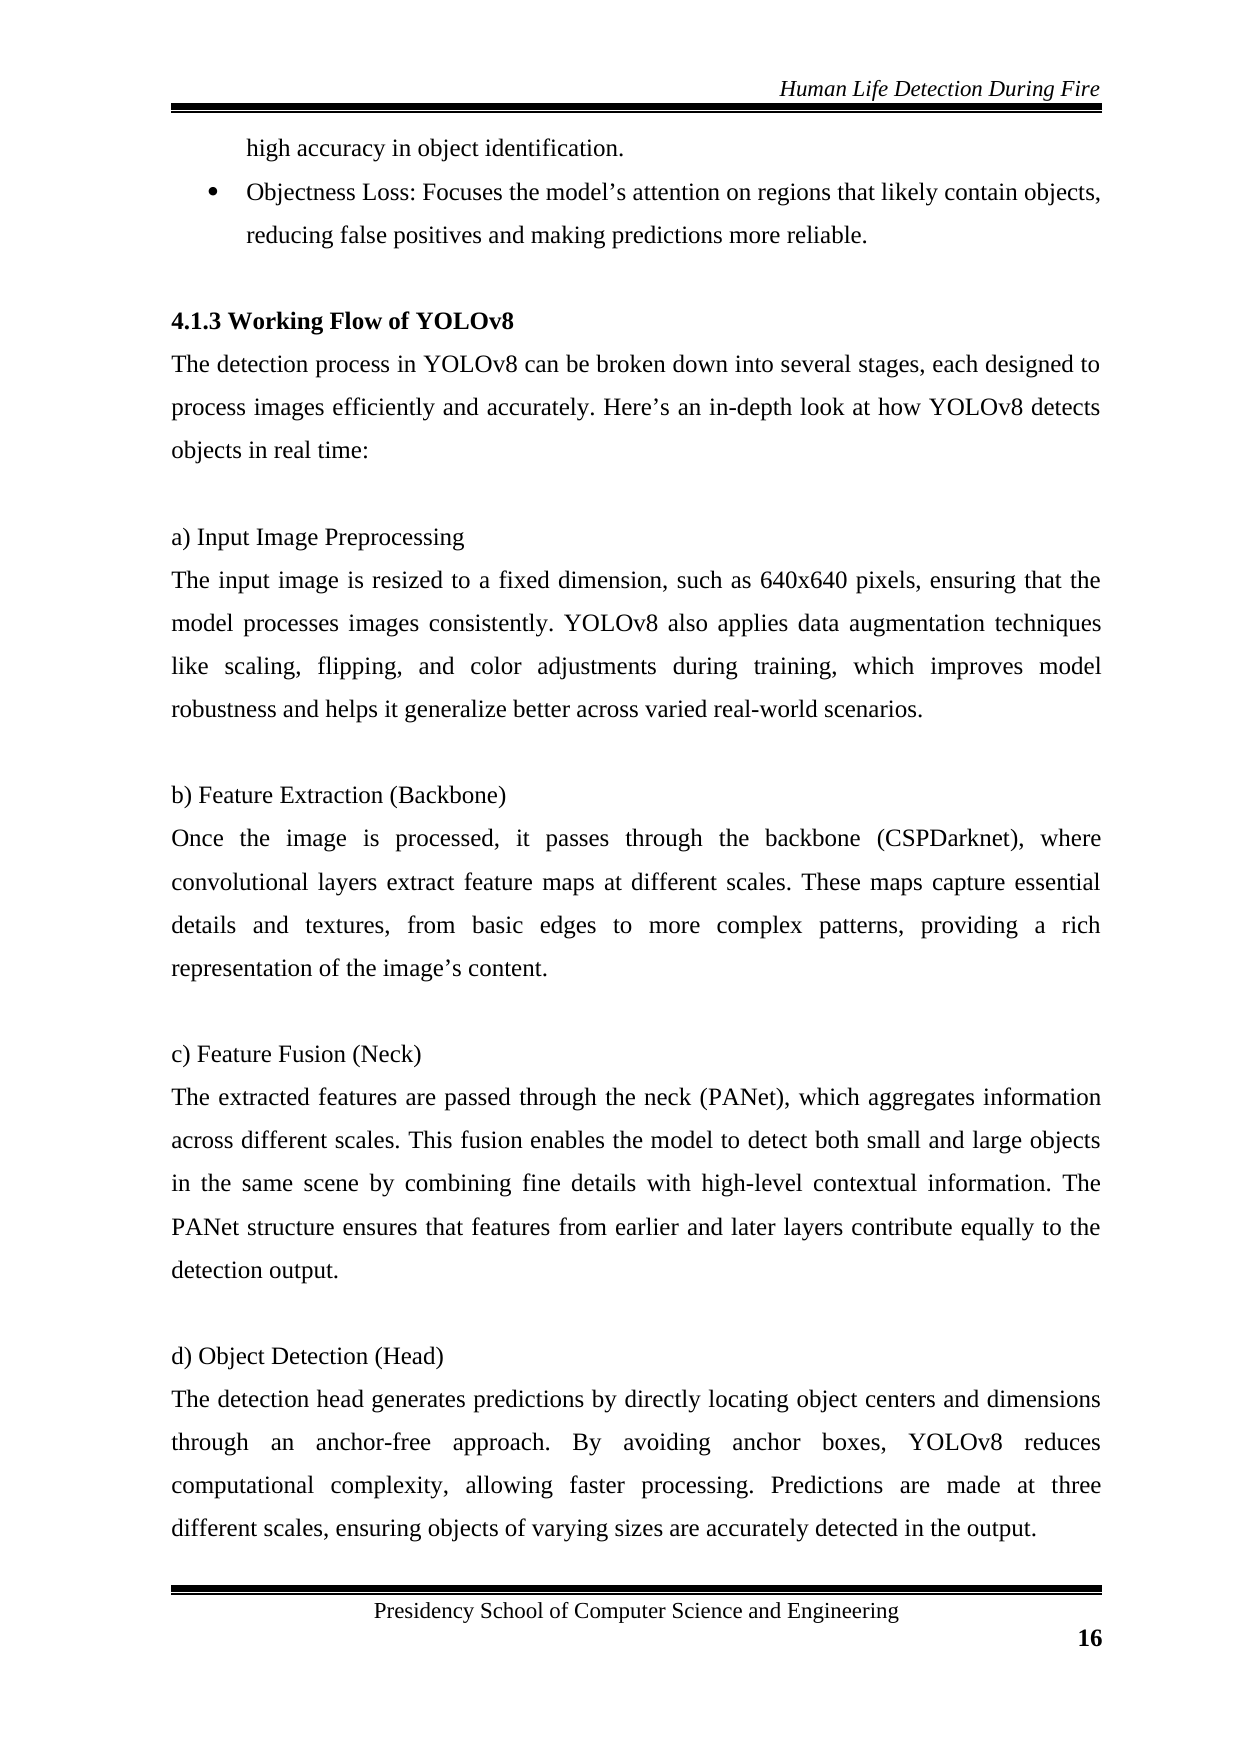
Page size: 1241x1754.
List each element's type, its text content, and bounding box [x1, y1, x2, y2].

text The input image is resized to a fixed dimension, such as 640x640 pixels, ensuring that the model processes images consistently. YOLOv8 also applies data augmentation techniques like scaling, flipping, and color adjustments during training, which improves model robustness and helps it generalize better across varied real-world scenarios. [171, 565, 1102, 723]
text 4.1.3 Working Flow of YOLOv8 [171, 306, 1102, 335]
text b) Feature Extraction (Backbone) [171, 780, 1102, 809]
text a) Input Image Preprocessing [171, 522, 1102, 550]
text c) Feature Fusion (Neck) [171, 1039, 1102, 1068]
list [208, 133, 1102, 162]
text The detection head generates predictions by directly locating object centers and dimensions through an anchor-free approach. By avoiding anchor boxes, YOLOv8 reduces computational complexity, allowing faster processing. Predictions are made at three different scales, ensuring objects of varying sizes are accurately detected in the output. [171, 1384, 1102, 1542]
list Objectness Loss: Focuses the model’s attention on regions that likely contain objects, reducing false positives and making predictions more reliable. [208, 177, 1102, 248]
text d) Object Detection (Head) [171, 1341, 1102, 1370]
text Once the image is processed, it passes through the backbone (CSPDarknet), where convolutional layers extract feature maps at different scales. These maps capture essential details and textures, from basic edges to more complex patterns, providing a rich representation of the image’s content. [171, 823, 1102, 982]
text The detection process in YOLOv8 can be broken down into several stages, each designed to process images efficiently and accurately. Here’s an in-depth look at how YOLOv8 detects objects in real time: [171, 349, 1102, 464]
text The extracted features are passed through the neck (PANet), which aggregates information across different scales. This fusion enables the model to detect both small and large objects in the same scene by combining fine details with high-level contextual information. The PANet structure ensures that features from earlier and later layers contribute equally to the detection output. [171, 1082, 1102, 1283]
